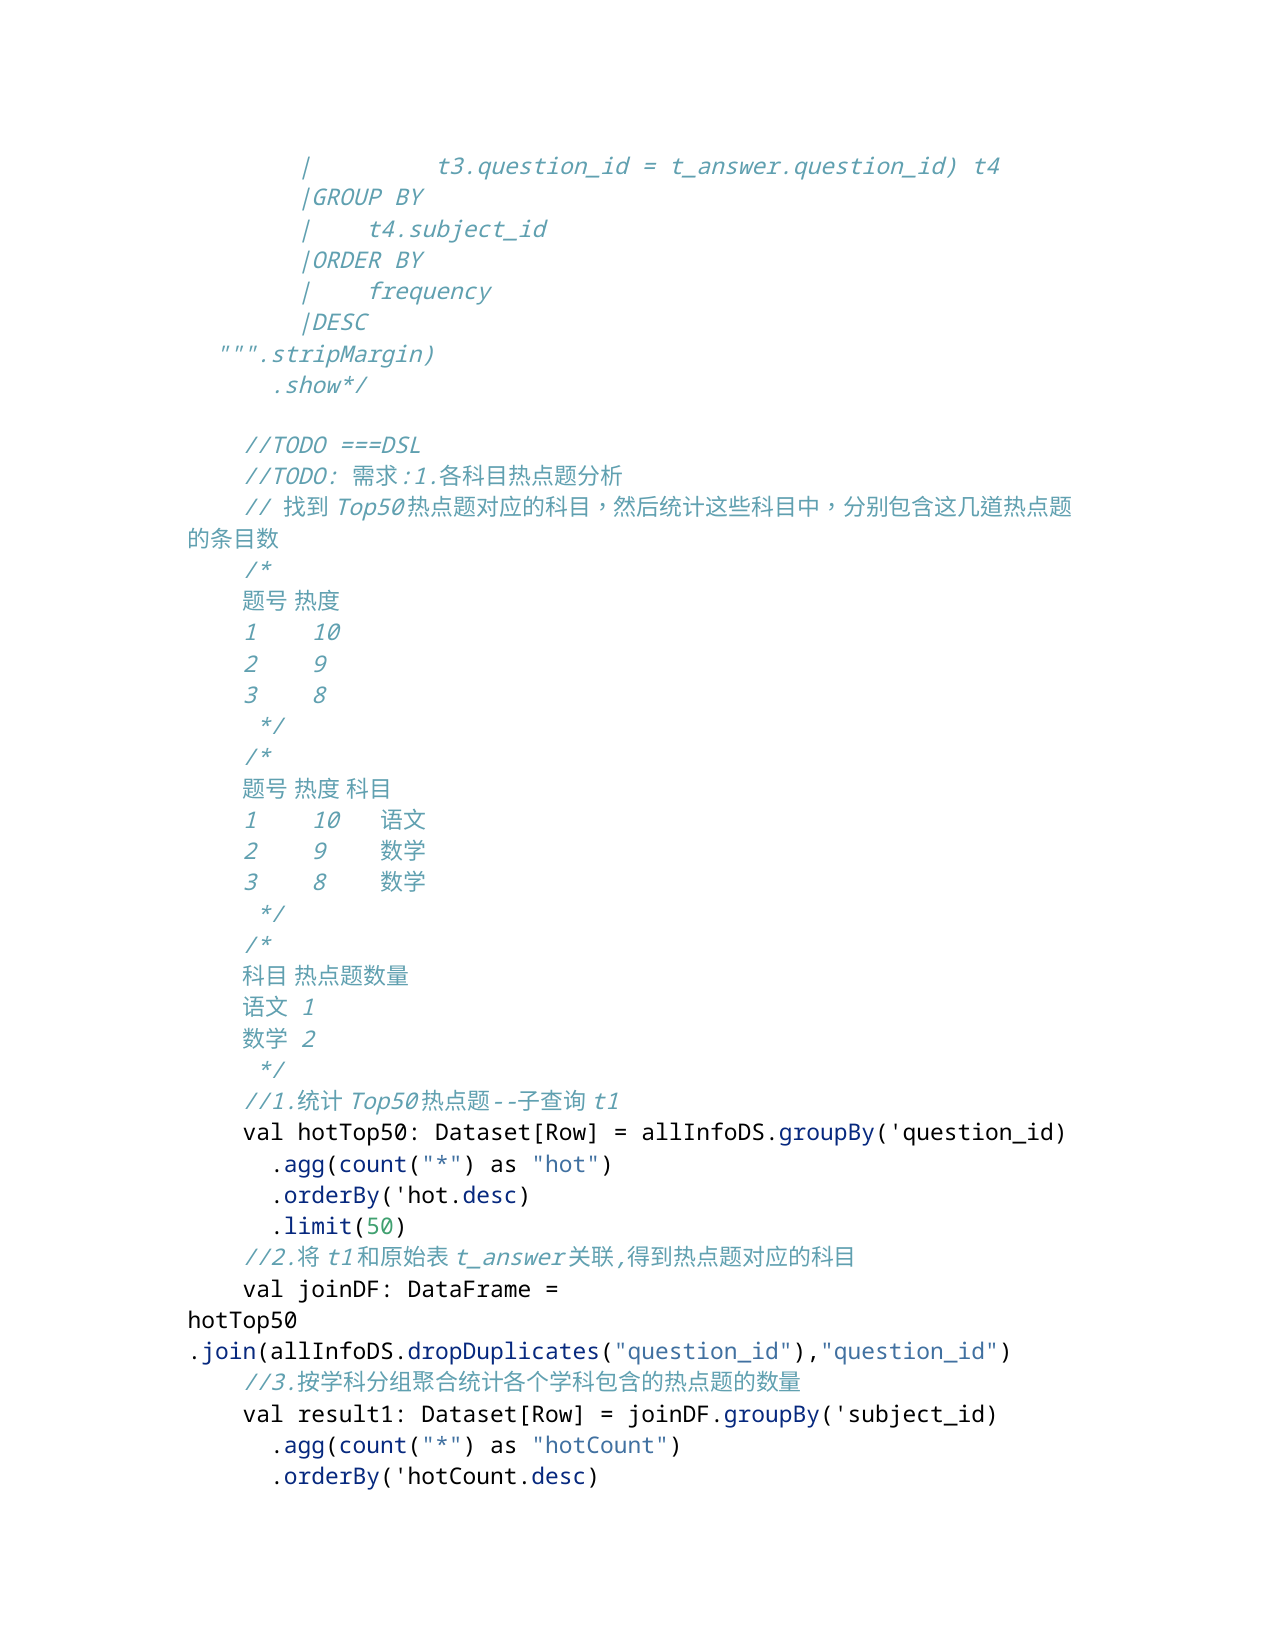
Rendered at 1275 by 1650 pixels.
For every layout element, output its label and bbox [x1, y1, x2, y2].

text [187, 150, 1087, 1491]
